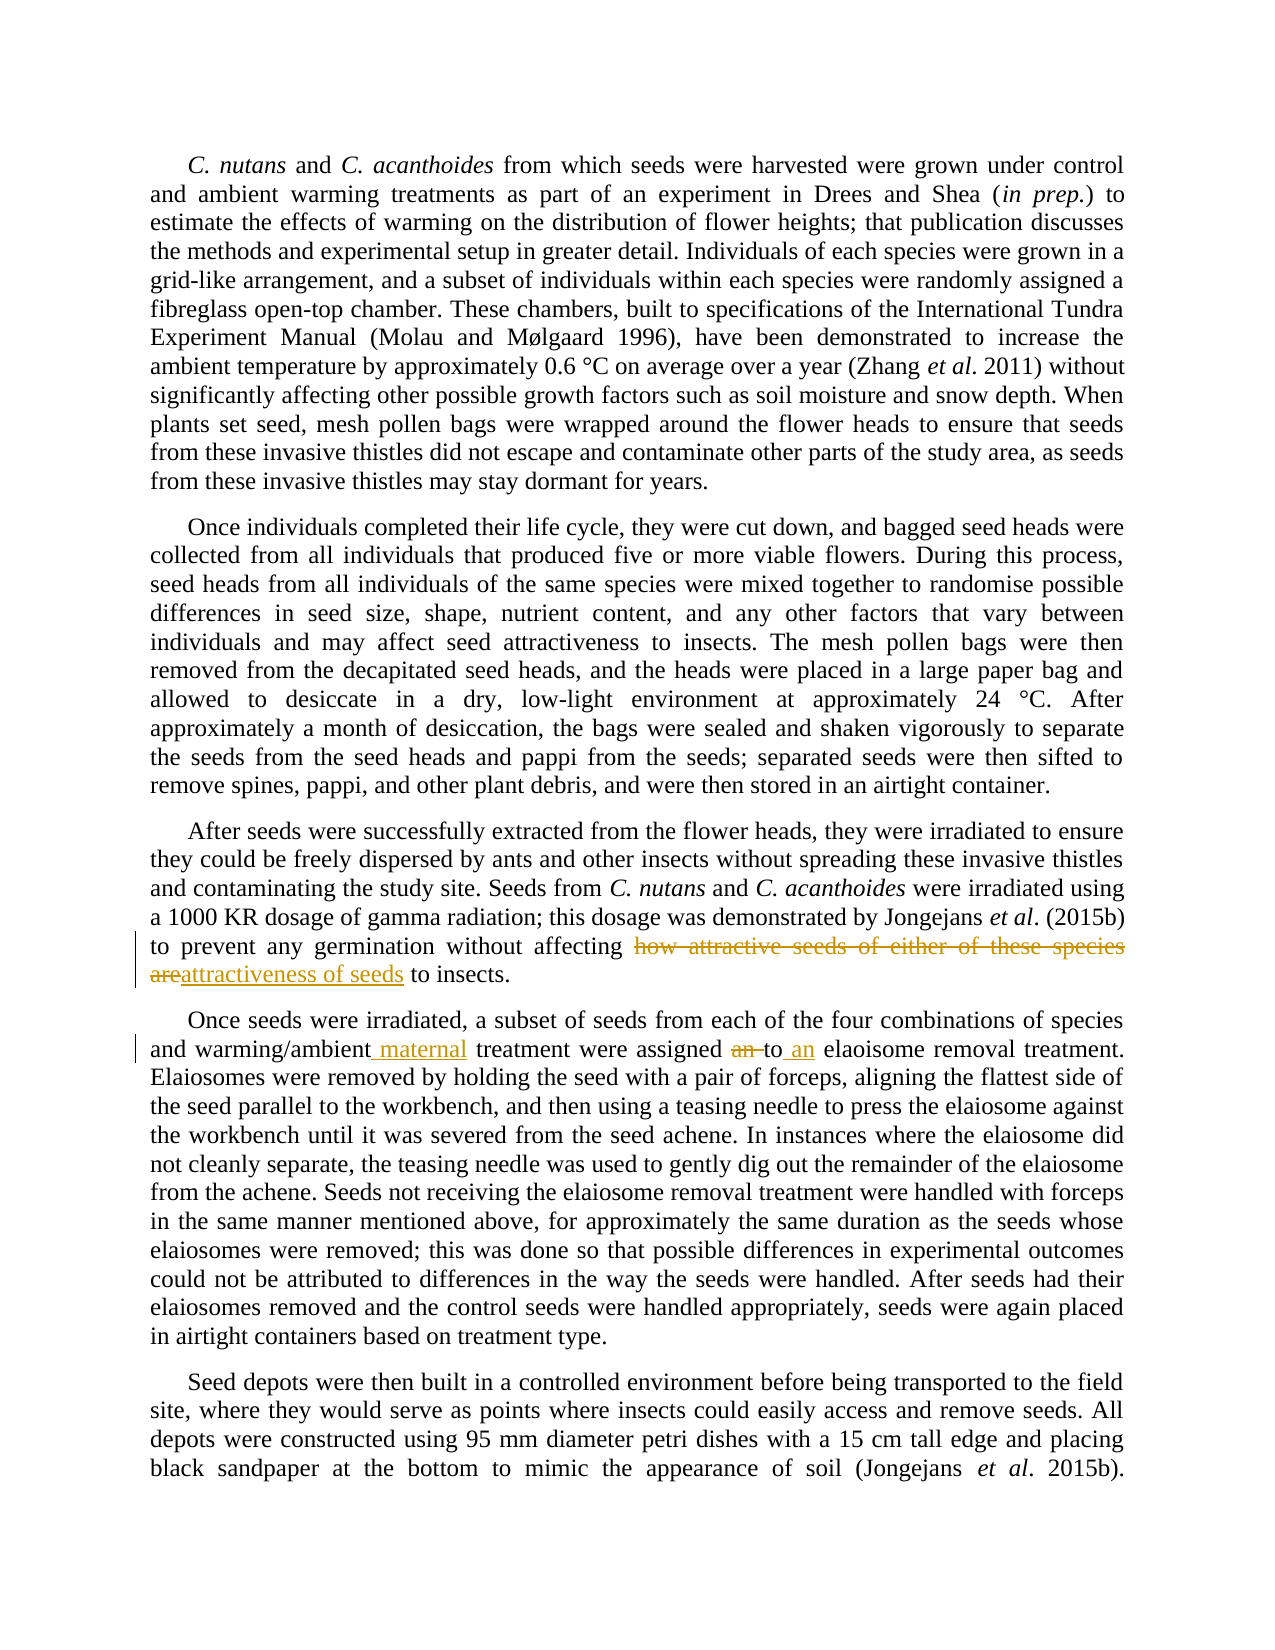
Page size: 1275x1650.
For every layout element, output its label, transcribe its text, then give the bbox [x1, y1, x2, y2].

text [150, 1367, 1125, 1482]
text Once individuals completed their life cycle, they were cut down, and bagged seed heads were collected from all individuals that produced five or more viable flowers. During this process, seed heads from all individuals of the same species were mixed together to randomise possible differences in seed size, shape, nutrient content, and any other factors that vary between individuals and may affect seed attractiveness to insects. The mesh pollen bags were then removed from the decapitated seed heads, and the heads were placed in a large paper bag and allowed to desiccate in a dry, low-light environment at approximately 24 °C. After approximately a month of desiccation, the bags were sealed and shaken vigorously to separate the seeds from the seed heads and pappi from the seeds; separated seeds were then sifted to remove spines, pappi, and other plant debris, and were then stored in an airtight container. [150, 512, 1125, 799]
text After seeds were successfully extracted from the flower heads, they were irradiated to ensure they could be freely dispersed by ants and other insects without spreading these invasive thistles and contaminating the study site. Seeds from C. nutans and C. acanthoides were irradiated using a 1000 KR dosage of gamma radiation; this dosage was demonstrated by Jongejans et al. (2015b) to prevent any germination without affecting to insects. [150, 816, 1125, 988]
text Once seeds were irradiated, a subset of seeds from each of the four combinations of species and warming/ambient treatment were assigned to elaoisome removal treatment. Elaiosomes were removed by holding the seed with a pair of forceps, aligning the flattest side of the seed parallel to the workbench, and then using a teasing needle to press the elaiosome against the workbench until it was severed from the seed achene. In instances where the elaiosome did not cleanly separate, the teasing needle was used to gently dig out the remainder of the elaiosome from the achene. Seeds not receiving the elaiosome removal treatment were handled with forceps in the same manner mentioned above, for approximately the same duration as the seeds whose elaiosomes were removed; this was done so that possible differences in experimental outcomes could not be attributed to differences in the way the seeds were handled. After seeds had their elaiosomes removed and the control seeds were handled appropriately, seeds were again placed in airtight containers based on treatment type. [150, 1005, 1125, 1350]
text C. nutans and C. acanthoides from which seeds were harvested were grown under control and ambient warming treatments as part of an experiment in Drees and Shea (in prep.) to estimate the effects of warming on the distribution of flower heights; that publication discusses the methods and experimental setup in greater detail. Individuals of each species were grown in a grid-like arrangement, and a subset of individuals within each species were randomly assigned a fibreglass open-top chamber. These chambers, built to specifications of the International Tundra Experiment Manual (Molau and Mølgaard 1996), have been demonstrated to increase the ambient temperature by approximately 0.6 °C on average over a year (Zhang et al. 2011) without significantly affecting other possible growth factors such as soil moisture and snow depth. When plants set seed, mesh pollen bags were wrapped around the flower heads to ensure that seeds from these invasive thistles did not escape and contaminate other parts of the study area, as seeds from these invasive thistles may stay dormant for years. [150, 150, 1125, 495]
